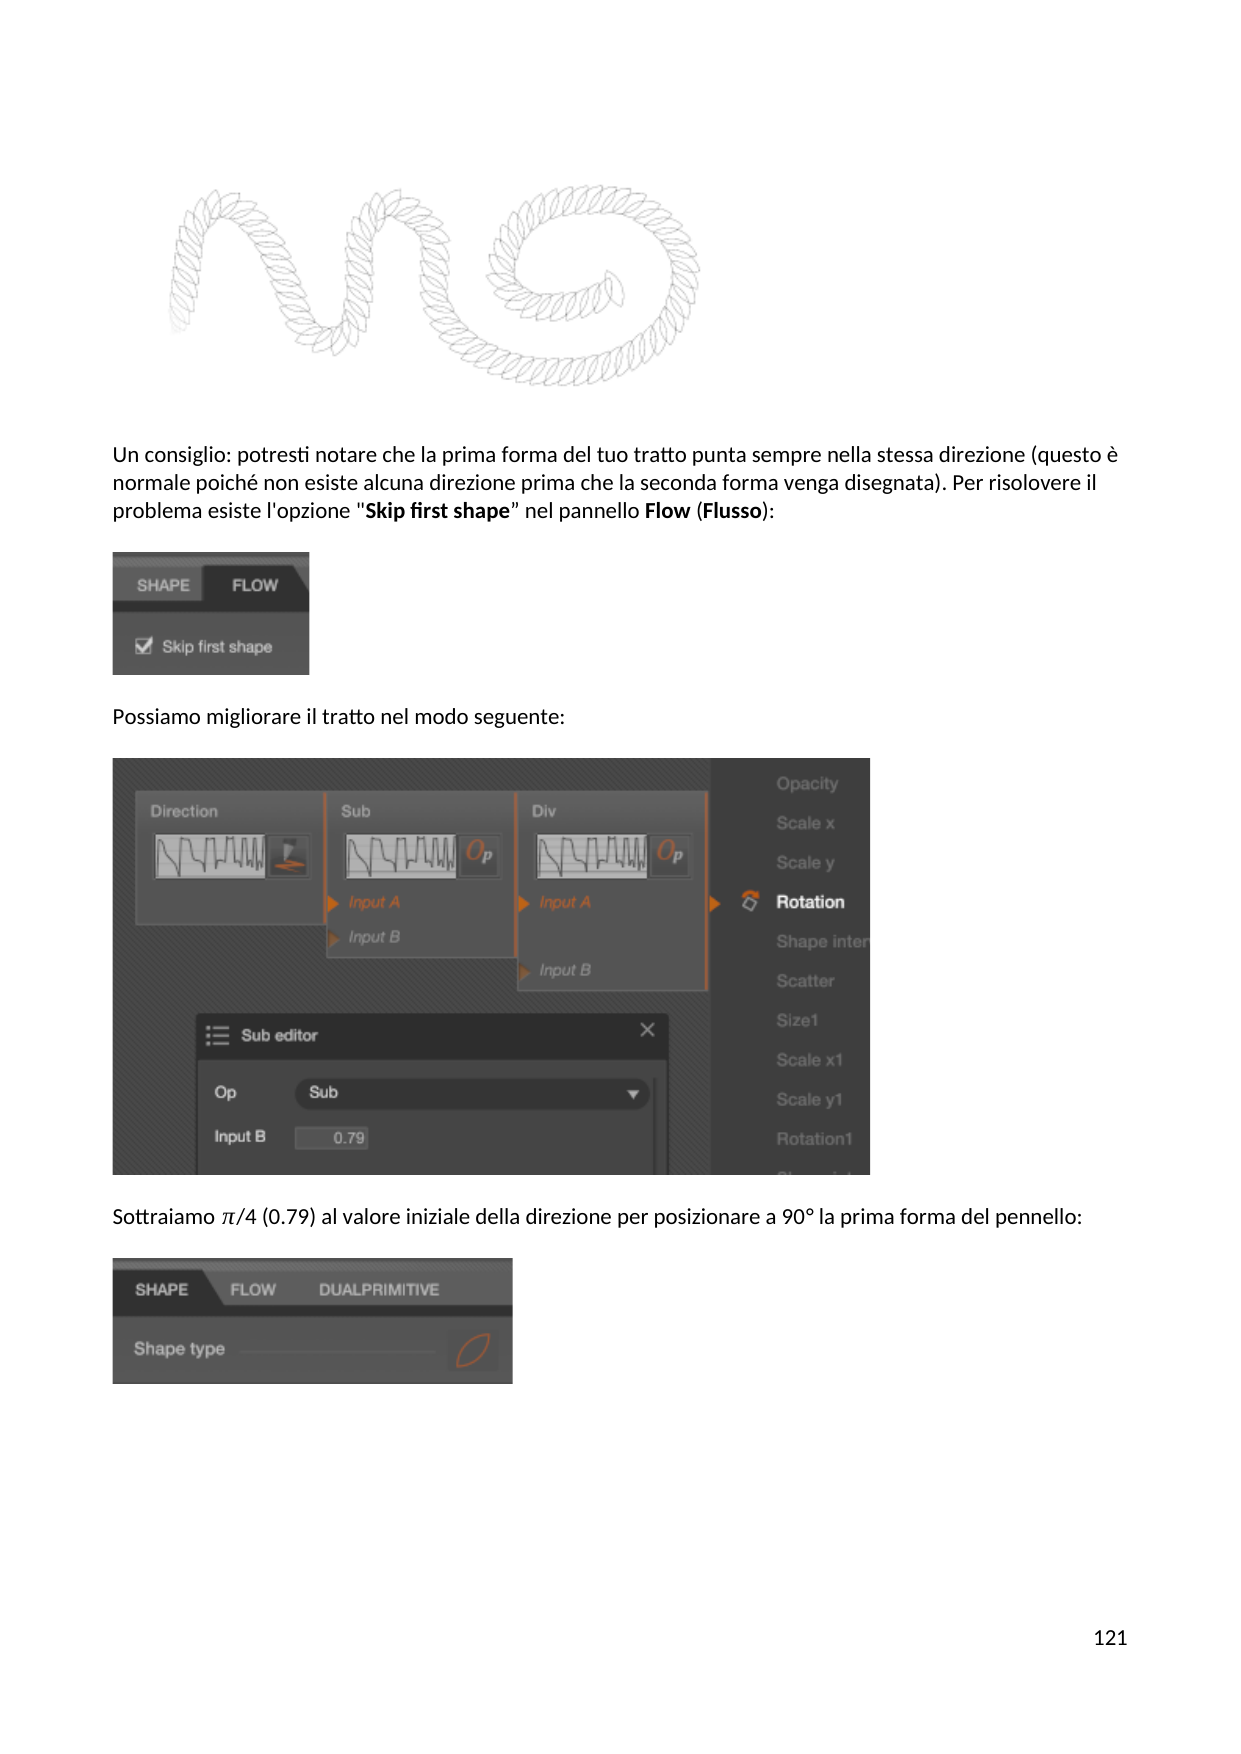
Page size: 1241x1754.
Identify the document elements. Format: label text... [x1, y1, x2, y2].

text Possiamo migliorare il tratto nel modo seguente: [112, 702, 1128, 731]
picture [112, 552, 310, 675]
text Sottraiamo /4 (0.79) al valore iniziale della direzione per posizionare a 90° la prima forma del pennello: [112, 1202, 1128, 1230]
picture [112, 150, 730, 413]
picture [112, 1258, 513, 1384]
picture [112, 758, 871, 1175]
text Un consiglio: potresti notare che la prima forma del tuo tratto punta sempre nella stessa direzione (questo è normale poiché non esiste alcuna direzione prima che la seconda forma venga disegnata). Per risolovere il problema esiste l'opzione "Skip first shape” nel pannello Flow (Flusso): [112, 441, 1128, 524]
